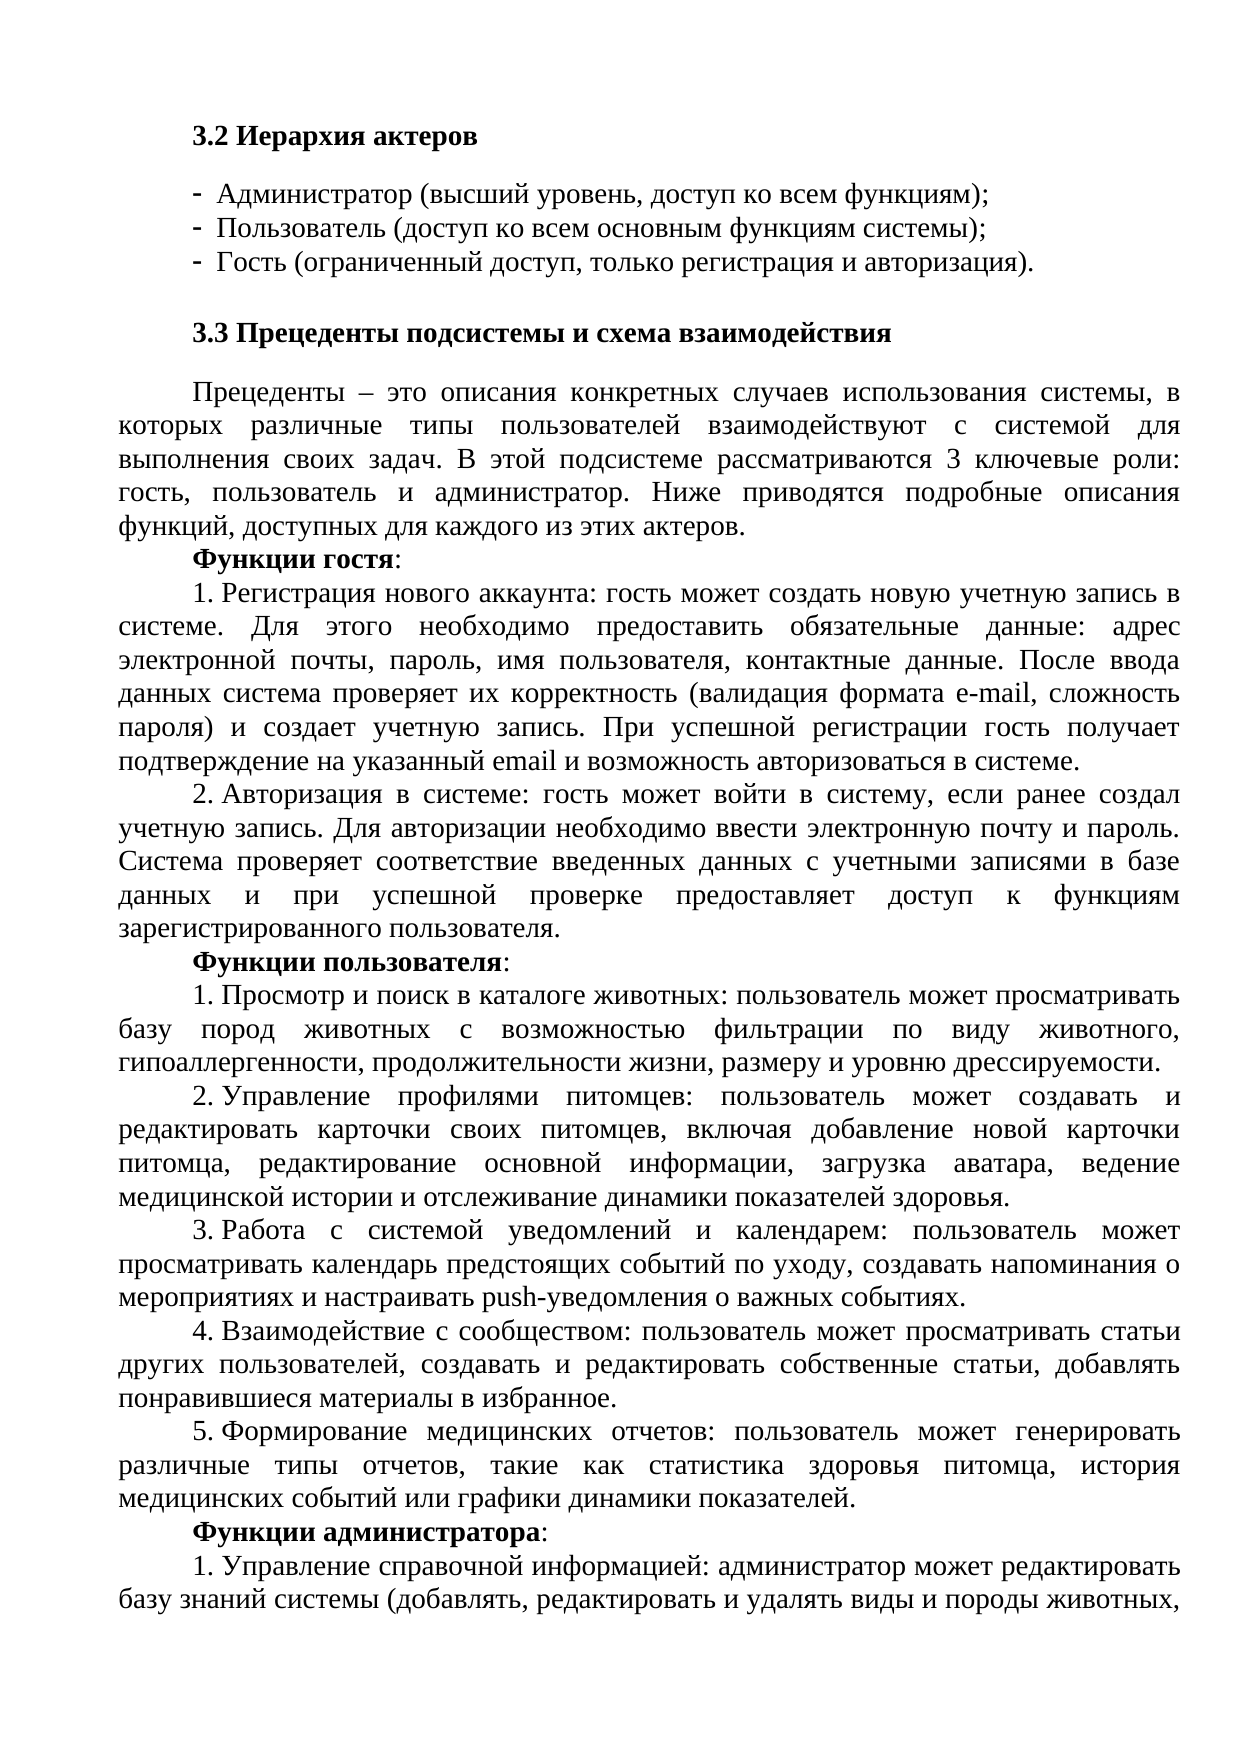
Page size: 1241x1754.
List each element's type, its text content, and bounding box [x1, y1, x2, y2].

list Управление профилями питомцев: пользователь может создавать и редактировать карточки своих питомцев, включая добавление новой карточки питомца, редактирование основной информации, загрузка аватара, ведение медицинской истории и отслеживание динамики показателей здоровья. [118, 1078, 1181, 1212]
list Администратор (высший уровень, доступ ко всем функциям); [118, 177, 1181, 210]
text 3.2 Иерархия актеров [118, 118, 1181, 152]
list Формирование медицинских отчетов: пользователь может генерировать различные типы отчетов, такие как статистика здоровья питомца, история медицинских событий или графики динамики показателей. [118, 1413, 1181, 1514]
list Просмотр и поиск в каталоге животных: пользователь может просматривать базу пород животных с возможностью фильтрации по виду животного, гипоаллергенности, продолжительности жизни, размеру и уровню дрессируемости. [118, 977, 1181, 1078]
list Функции гостя: [118, 541, 1181, 575]
list Пользователь (доступ ко всем основным функциям системы); [118, 210, 1181, 244]
list Взаимодействие с сообществом: пользователь может просматривать статьи других пользователей, создавать и редактировать собственные статьи, добавлять понравившиеся материалы в избранное. [118, 1313, 1181, 1413]
text 3.3 Прецеденты подсистемы и схема взаимодействия [118, 315, 1181, 349]
list Прецеденты – это описания конкретных случаев использования системы, в которых различные типы пользователей взаимодействуют с системой для выполнения своих задач. В этой подсистеме рассматриваются 3 ключевые роли: гость, пользователь и администратор. Ниже приводятся подробные описания функций, доступных для каждого из этих актеров. [118, 374, 1181, 541]
list Работа с системой уведомлений и календарем: пользователь может просматривать календарь предстоящих событий по уходу, создавать напоминания о мероприятиях и настраивать push-уведомления о важных событиях. [118, 1212, 1181, 1313]
list Авторизация в системе: гость может войти в систему, если ранее создал учетную запись. Для авторизации необходимо ввести электронную почту и пароль. Система проверяет соответствие введенных данных с учетными записями в базе данных и при успешной проверке предоставляет доступ к функциям зарегистрированного пользователя. [118, 776, 1181, 944]
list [118, 1548, 1181, 1615]
list Гость (ограниченный доступ, только регистрация и авторизация). [118, 244, 1181, 278]
list Функции пользователя: [118, 944, 1181, 977]
list Функции администратора: [118, 1514, 1181, 1548]
list Регистрация нового аккаунта: гость может создать новую учетную запись в системе. Для этого необходимо предоставить обязательные данные: адрес электронной почты, пароль, имя пользователя, контактные данные. После ввода данных система проверяет их корректность (валидация формата e-mail, сложность пароля) и создает учетную запись. При успешной регистрации гость получает подтверждение на указанный email и возможность авторизоваться в системе. [118, 575, 1181, 776]
